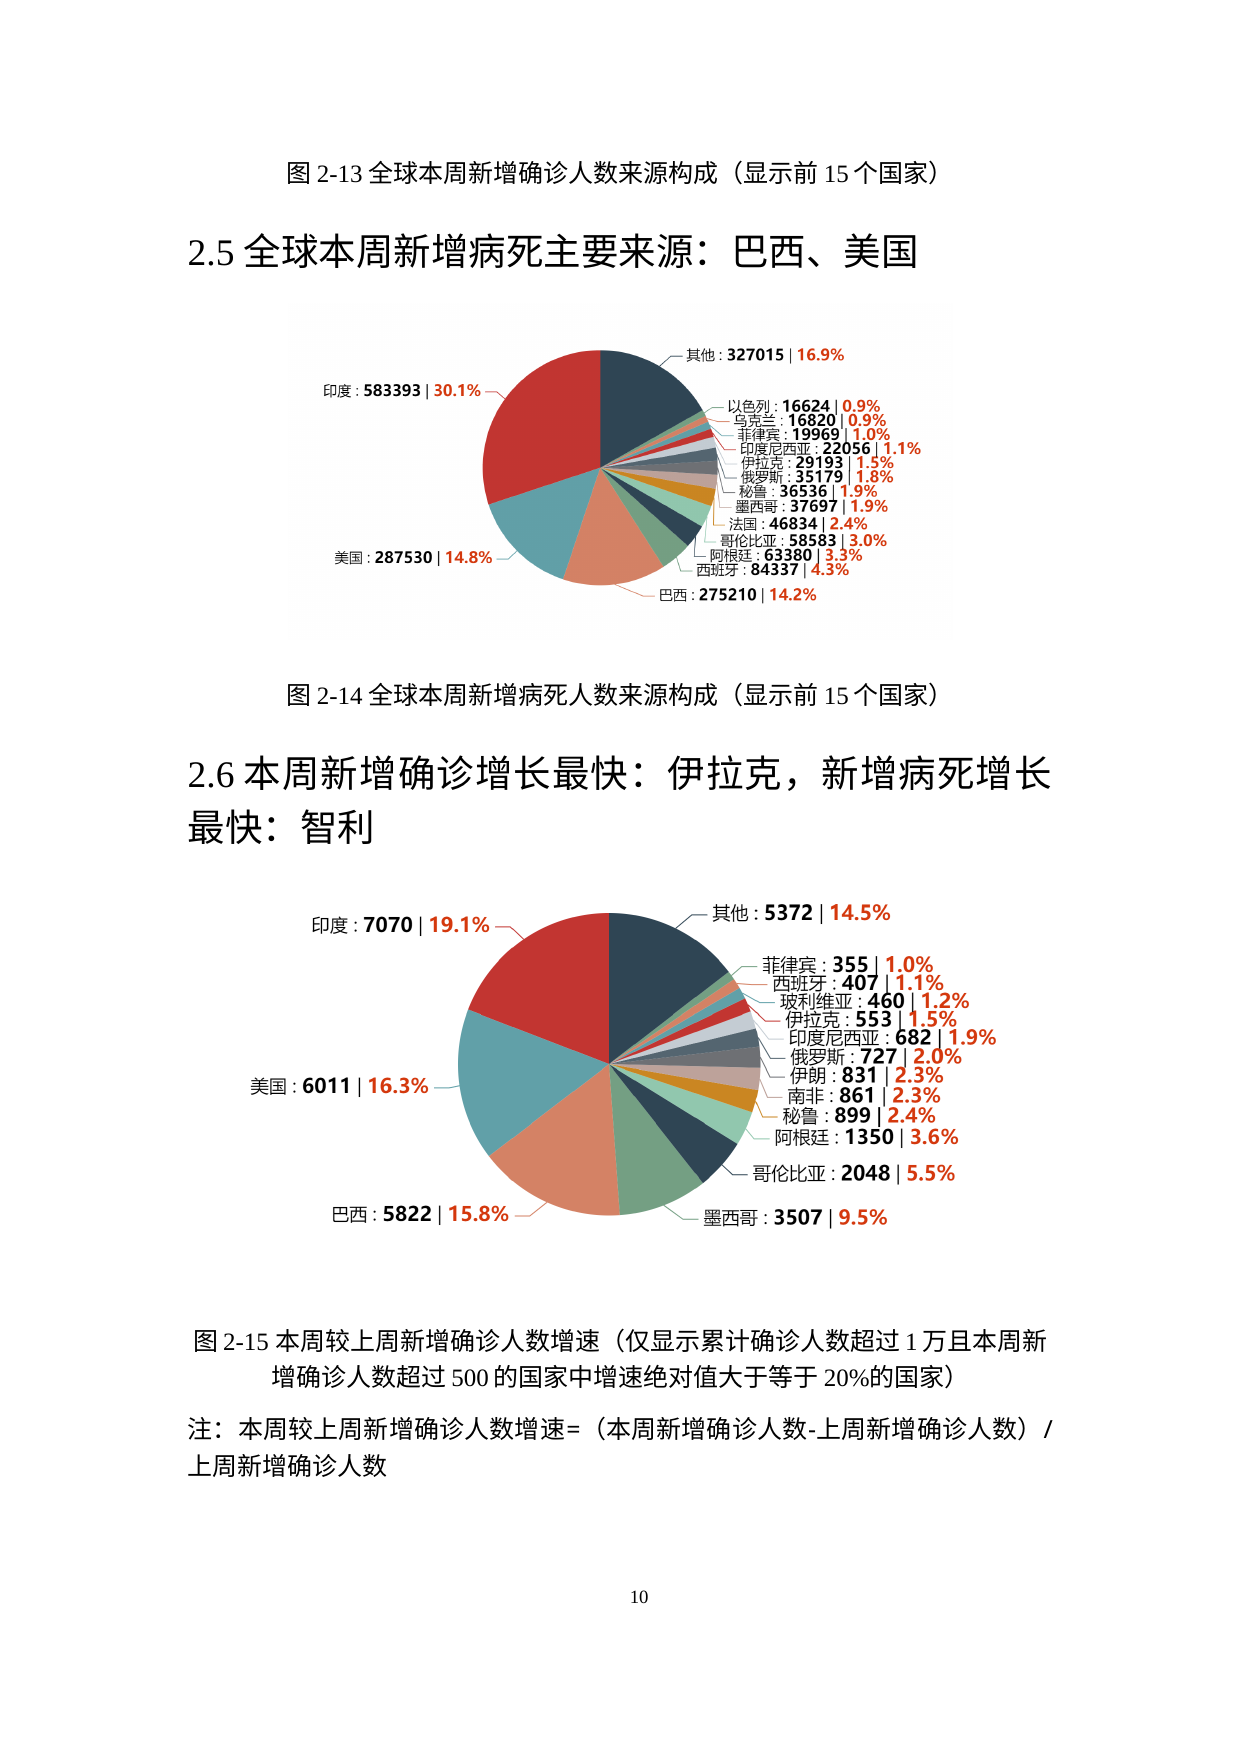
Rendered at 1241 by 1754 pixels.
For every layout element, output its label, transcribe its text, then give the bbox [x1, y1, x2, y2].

text 注：本周较上周新增确诊人数增速=（本周新增确诊人数-上周新增确诊人数）/上周新增确诊人数 [187, 1410, 1053, 1482]
picture [206, 852, 1063, 1286]
subtitle 2.5 全球本周新增病死主要来源：巴西、美国 [187, 222, 1053, 276]
subtitle 图2-14 全球本周新增病死人数来源构成（显示前15个国家） [187, 675, 1053, 711]
subtitle 图2-15 本周较上周新增确诊人数增速（仅显示累计确诊人数超过1万且本周新增确诊人数超过500的国家中增速绝对值大于等于20%的国家） [187, 1321, 1053, 1393]
subtitle 图2-13 全球本周新增确诊人数来源构成（显示前15个国家） [187, 153, 1053, 189]
subtitle 2.6 本周新增确诊增长最快：伊拉克，新增病死增长最快：智利 [187, 744, 1053, 852]
picture [287, 303, 953, 640]
